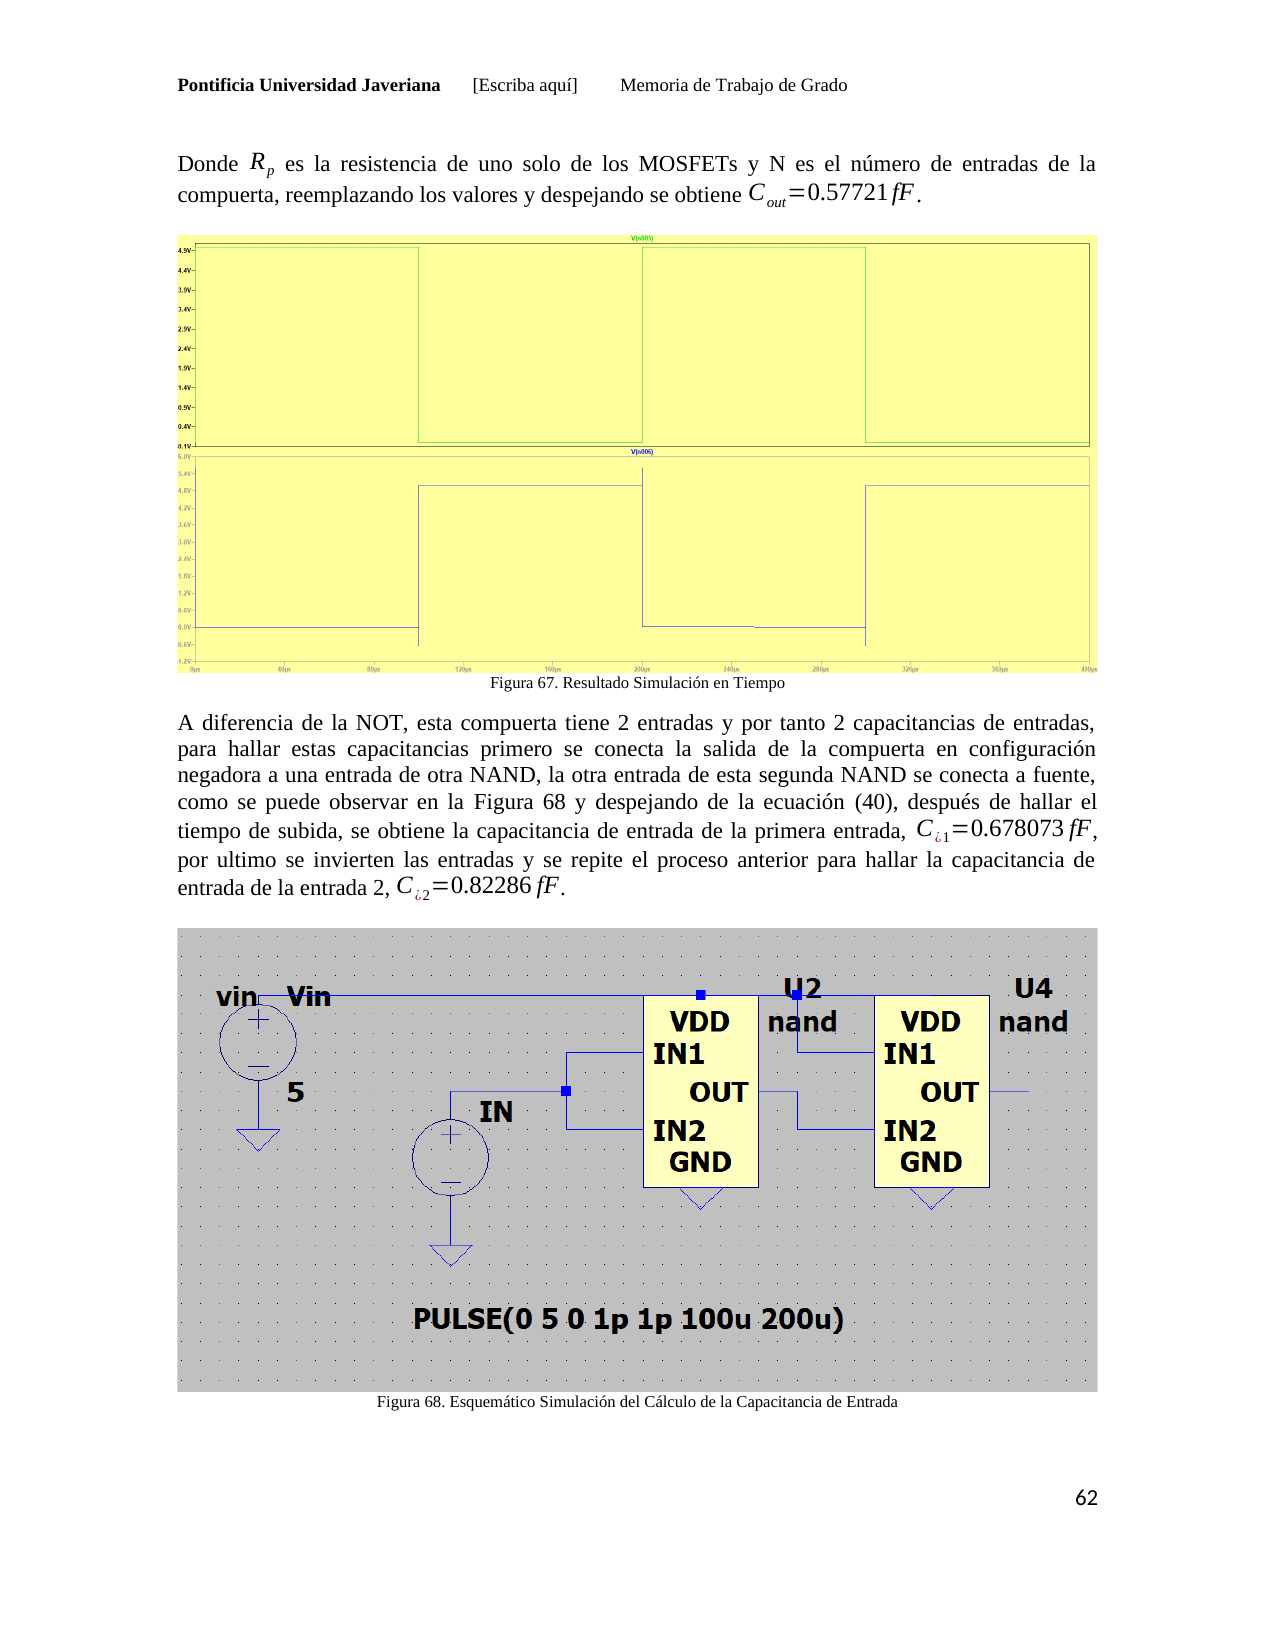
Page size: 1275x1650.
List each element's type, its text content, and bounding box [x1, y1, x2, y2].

picture [177, 928, 1098, 1392]
text Donde es la resistencia de uno solo de los MOSFETs y N es el número de entradas de la compuerta, reemplazando los valores y despejando se obtiene . [177, 148, 1098, 210]
picture [177, 235, 1098, 673]
text A diferencia de la NOT, esta compuerta tiene 2 entradas y por tanto 2 capacitancias de entradas, para hallar estas capacitancias primero se conecta la salida de la compuerta en configuración negadora a una entrada de otra NAND, la otra entrada de esta segunda NAND se conecta a fuente, como se puede observar en la Figura 68 y despejando de la ecuación (40), después de hallar el tiempo de subida, se obtiene la capacitancia de entrada de la primera entrada, , por ultimo se invierten las entradas y se repite el proceso anterior para hallar la capacitancia de entrada de la entrada 2, . [177, 709, 1098, 903]
